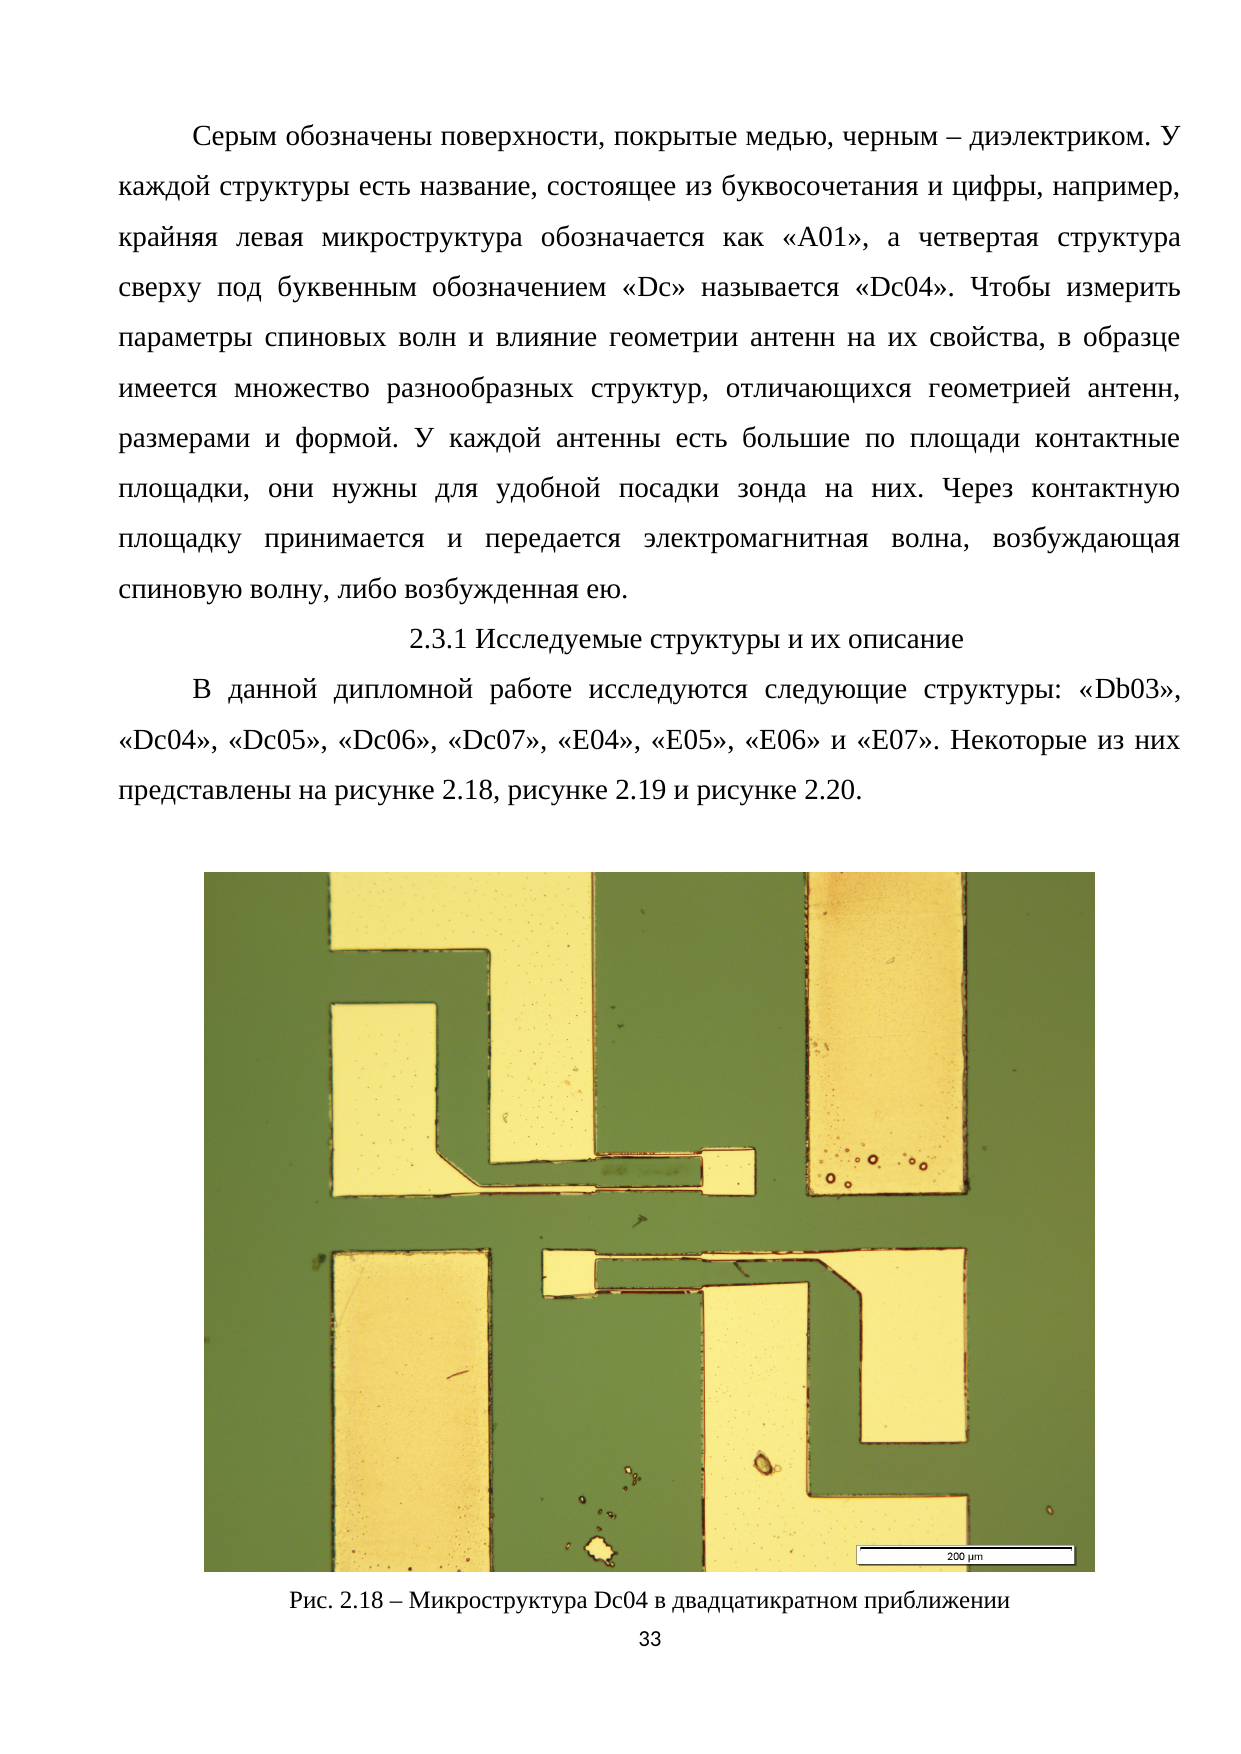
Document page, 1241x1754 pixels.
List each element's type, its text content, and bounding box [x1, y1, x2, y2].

text Серым обозначены поверхности, покрытые медью, черным – диэлектриком. У каждой структуры есть название, состоящее из буквосочетания и цифры, например, крайняя левая микроструктура обозначается как «A01», а четвертая структура сверху под буквенным обозначением «Dc» называется «Dc04». Чтобы измерить параметры спиновых волн и влияние геометрии антенн на их свойства, в образце имеется множество разнообразных структур, отличающихся геометрией антенн, размерами и формой. У каждой антенны есть большие по площади контактные площадки, они нужны для удобной посадки зонда на них. Через контактную площадку принимается и передается электромагнитная волна, возбуждающая спиновую волну, либо возбужденная ею. [118, 118, 1181, 604]
text В данной дипломной работе исследуются следующие структуры: «Db03», «Dc04», «Dc05», «Dc06», «Dc07», «E04», «E05», «E06» и «E07». Некоторые из них представлены на рисунке 2.18, рисунке 2.19 и рисунке 2.20. [118, 672, 1181, 806]
picture [204, 872, 1095, 1572]
text Рис. 2.18 – Микроструктура Dc04 в двадцатикратном приближении [118, 1585, 1181, 1614]
text 2.3.1 Исследуемые структуры и их описание [118, 621, 1181, 655]
